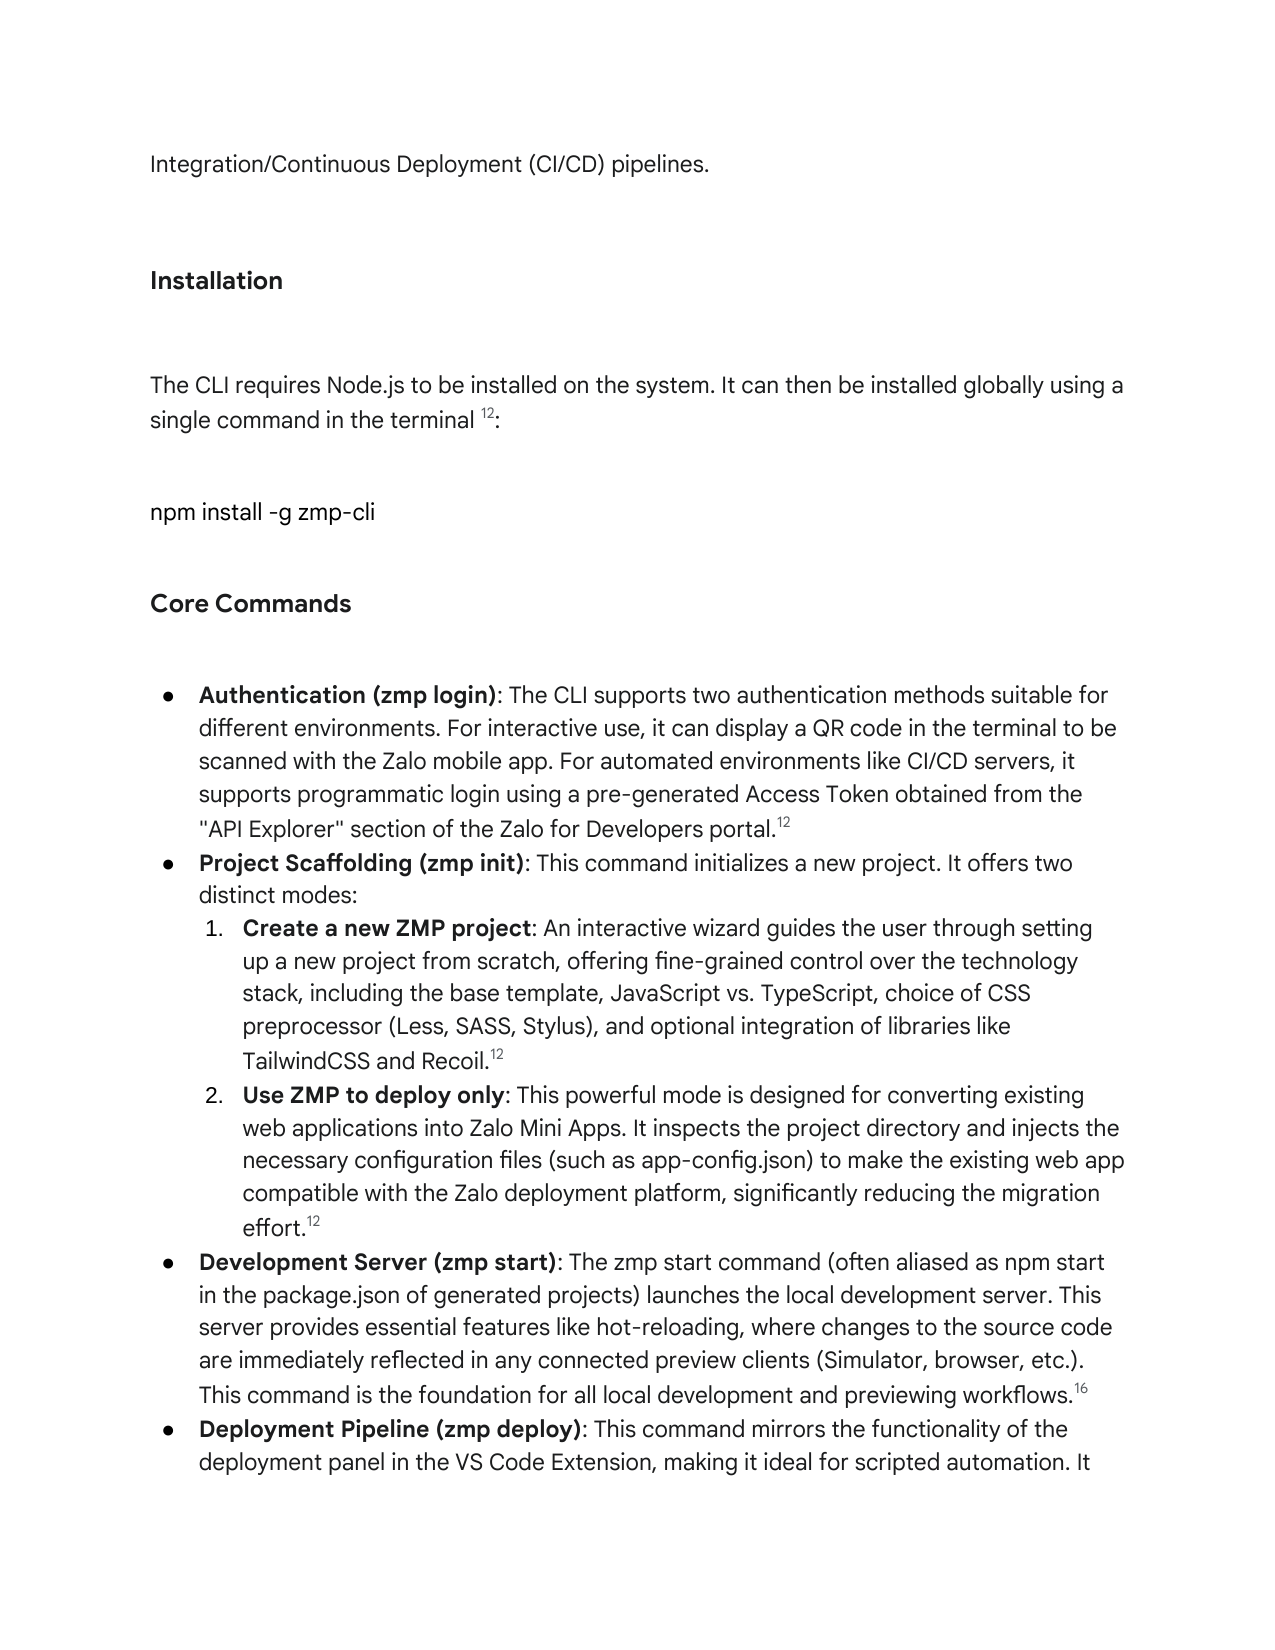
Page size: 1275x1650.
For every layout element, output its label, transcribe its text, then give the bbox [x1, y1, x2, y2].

text The CLI requires Node.js to be installed on the system. It can then be installed globally using a single command in the terminal 12: [150, 371, 1125, 436]
subtitle Installation [150, 265, 1125, 297]
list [161, 1415, 1125, 1477]
list Development Server (zmp start): The zmp start command (often aliased as npm start in the package.json of generated projects) launches the local development server. This server provides essential features like hot-reloading, where changes to the source code are immediately reflected in any connected preview clients (Simulator, browser, etc.). This command is the foundation for all local development and previewing workflows.16 [161, 1248, 1125, 1411]
list Authentication (zmp login): The CLI supports two authentication methods suitable for different environments. For interactive use, it can display a QR code in the terminal to be scanned with the Zalo mobile app. For automated environments like CI/CD servers, it supports programmatic login using a pre-generated Access Token obtained from the "API Explorer" section of the Zalo for Developers portal.12 [161, 682, 1125, 844]
list Project Scaffolding (zmp init): This command initializes a new project. It offers two distinct modes: [161, 849, 1125, 910]
list Create a new ZMP project: An interactive wizard guides the user through setting up a new project from scratch, offering fine-grained control over the technology stack, including the base template, JavaScript vs. TypeScript, choice of CSS preprocessor (Less, SASS, Stylus), and optional integration of libraries like TailwindCSS and Recoil.12 [205, 914, 1125, 1077]
subtitle Core Commands [150, 588, 1125, 620]
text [150, 150, 1125, 179]
text npm install -g zmp-cli [150, 498, 1125, 527]
list Use ZMP to deploy only: This powerful mode is designed for converting existing web applications into Zalo Mini Apps. It inspects the project directory and injects the necessary configuration files (such as app-config.json) to make the existing web app compatible with the Zalo deployment platform, significantly reducing the migration effort.12 [205, 1081, 1125, 1244]
